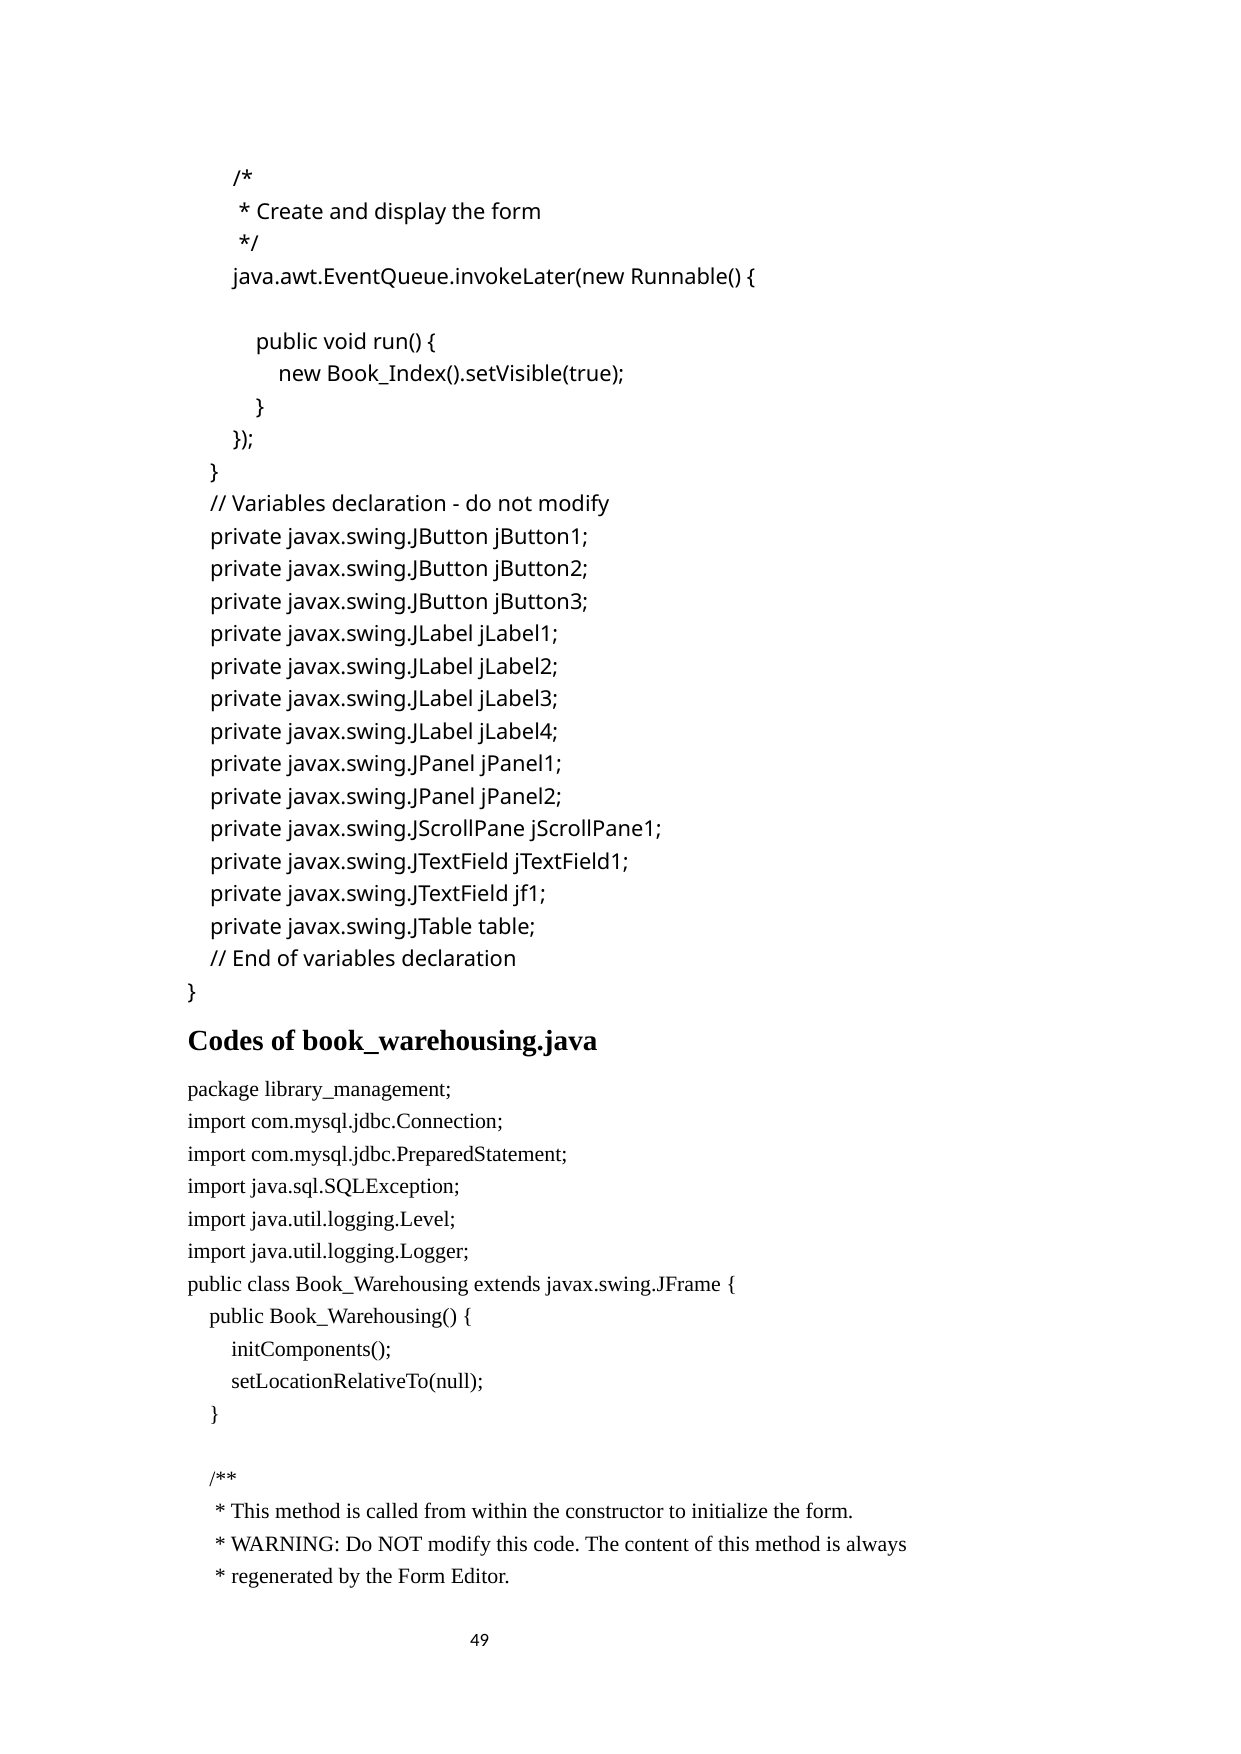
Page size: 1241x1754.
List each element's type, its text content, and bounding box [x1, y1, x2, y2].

text private javax.swing.JLabel jLabel2; [187, 649, 1053, 682]
text public Book_Warehousing() { [187, 1299, 1053, 1332]
text setLocationRelativeTo(null); [187, 1364, 1053, 1397]
text * WARNING: Do NOT modify this code. The content of this method is always [187, 1527, 1053, 1559]
text initComponents(); [187, 1332, 1053, 1364]
text private javax.swing.JPanel jPanel2; [187, 779, 1053, 812]
text import com.mysql.jdbc.PreparedStatement; [187, 1137, 1053, 1169]
text public class Book_Warehousing extends javax.swing.JFrame { [187, 1267, 1053, 1299]
text } [187, 974, 1053, 1007]
text import java.util.logging.Logger; [187, 1234, 1053, 1267]
text private javax.swing.JTable table; [187, 909, 1053, 942]
text package library_management; [187, 1072, 1053, 1104]
text } [187, 454, 1053, 487]
text new Book_Index().setVisible(true); [187, 357, 1053, 389]
text /* [187, 162, 1053, 194]
text private javax.swing.JButton jButton1; [187, 519, 1053, 552]
text private javax.swing.JPanel jPanel1; [187, 747, 1053, 779]
text import java.sql.SQLException; [187, 1169, 1053, 1202]
text public void run() { [187, 324, 1053, 357]
text private javax.swing.JScrollPane jScrollPane1; [187, 812, 1053, 844]
text private javax.swing.JLabel jLabel4; [187, 714, 1053, 747]
text * regenerated by the Form Editor. [187, 1559, 1053, 1592]
text */ [187, 227, 1053, 259]
text private javax.swing.JLabel jLabel1; [187, 617, 1053, 649]
text private javax.swing.JLabel jLabel3; [187, 682, 1053, 714]
text * This method is called from within the constructor to initialize the form. [187, 1494, 1053, 1527]
text import com.mysql.jdbc.Connection; [187, 1104, 1053, 1137]
text private javax.swing.JTextField jf1; [187, 877, 1053, 909]
text // Variables declaration - do not modify [187, 487, 1053, 519]
text * Create and display the form [187, 194, 1053, 227]
text import java.util.logging.Level; [187, 1202, 1053, 1234]
text /** [187, 1462, 1053, 1494]
text private javax.swing.JTextField jTextField1; [187, 844, 1053, 877]
text private javax.swing.JButton jButton2; [187, 552, 1053, 584]
text private javax.swing.JButton jButton3; [187, 584, 1053, 617]
text Codes of book_warehousing.java [187, 1007, 1053, 1072]
text } [187, 389, 1053, 422]
text }); [187, 422, 1053, 454]
text java.awt.EventQueue.invokeLater(new Runnable() { [187, 259, 1053, 292]
text } [187, 1397, 1053, 1429]
text // End of variables declaration [187, 942, 1053, 974]
